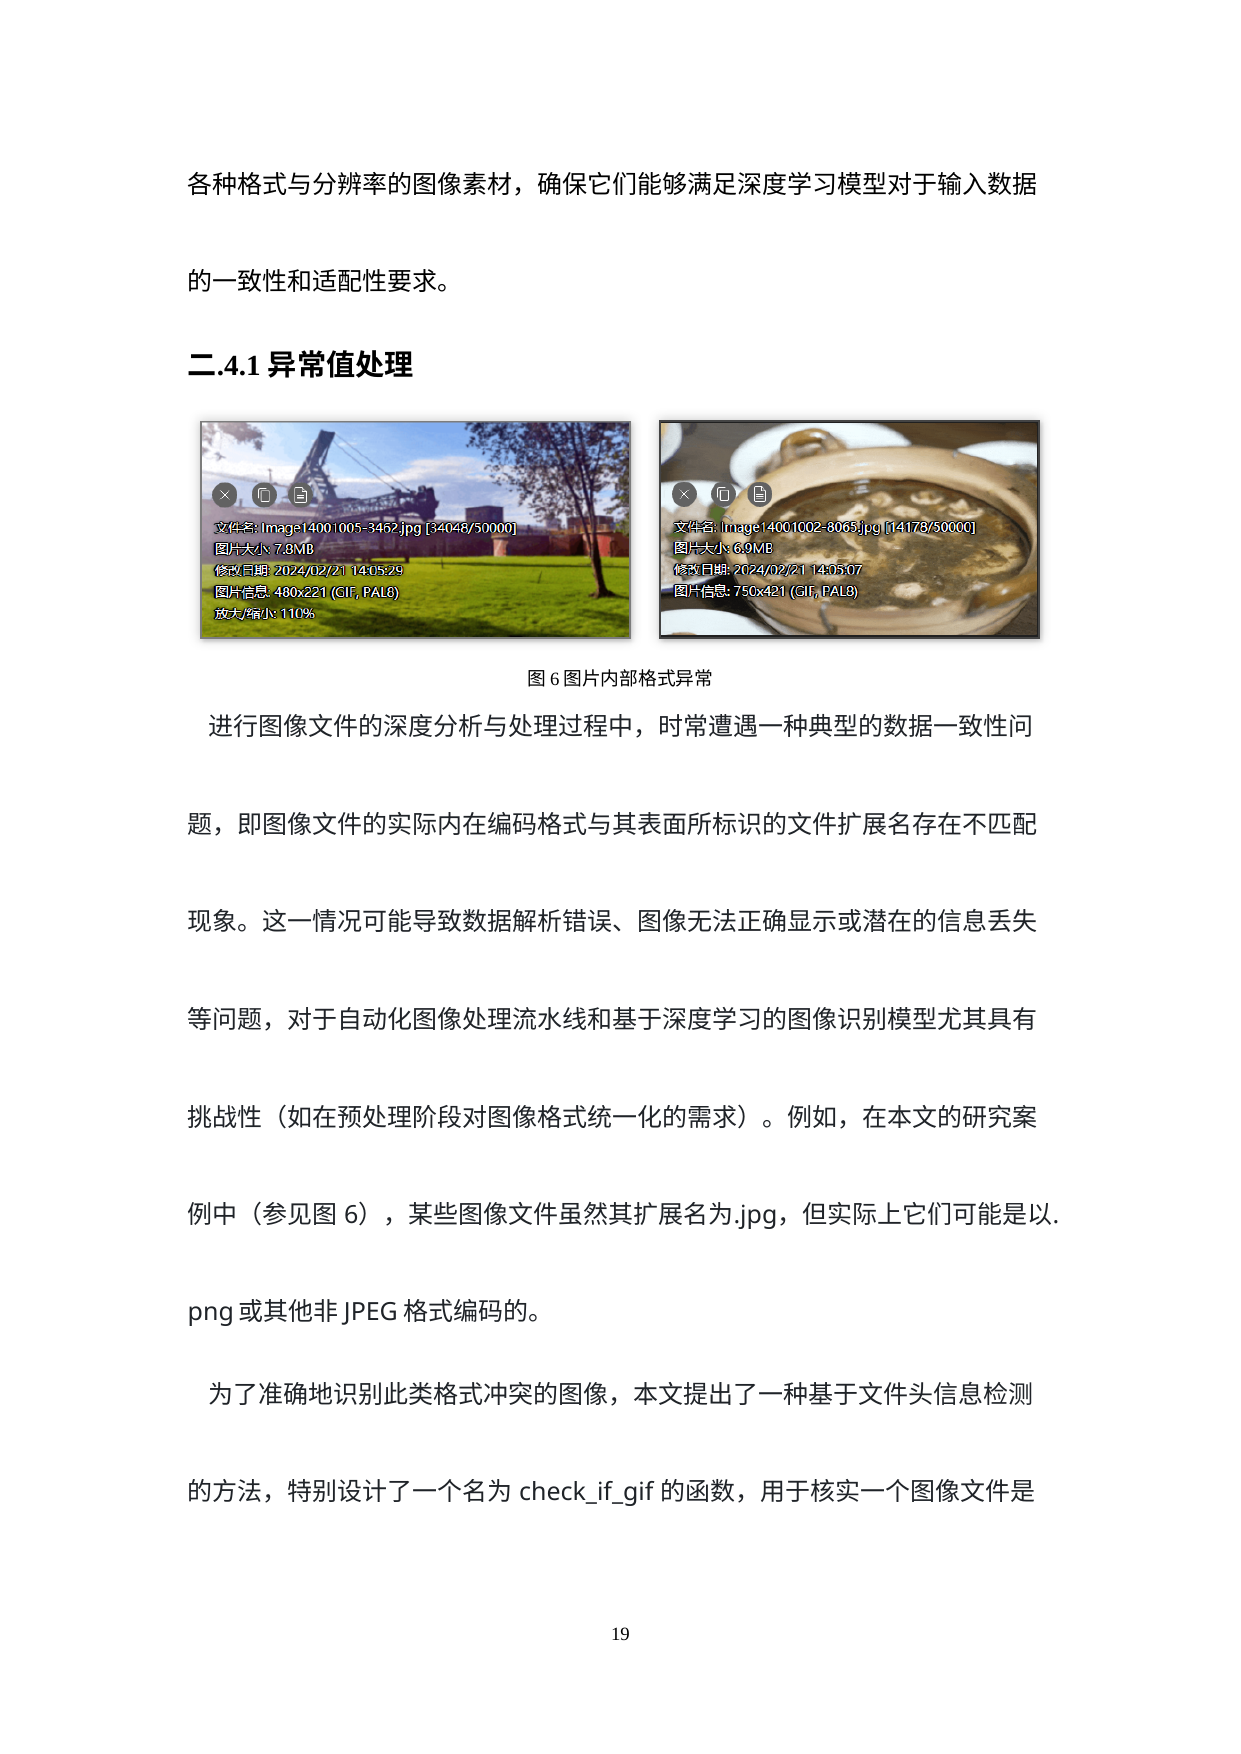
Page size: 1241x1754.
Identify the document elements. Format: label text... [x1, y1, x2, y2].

text 进行图像文件的深度分析与处理过程中，时常遭遇一种典型的数据一致性问题，即图像文件的实际内在编码格式与其表面所标识的文件扩展名存在不匹配现象。这一情况可能导致数据解析错误、图像无法正确显示或潜在的信息丢失等问题，对于自动化图像处理流水线和基于深度学习的图像识别模型尤其具有挑战性（如在预处理阶段对图像格式统一化的需求）。例如，在本文的研究案例中（参见图 6），某些图像文件虽然其扩展名为.jpg，但实际上它们可能是以.png或其他非JPEG格式编码的。 [187, 693, 1053, 1343]
text 图 6图片内部格式异常 [187, 661, 1053, 693]
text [187, 150, 1053, 312]
subtitle 异常值处理 [187, 331, 1053, 396]
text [187, 1360, 1053, 1523]
picture [187, 406, 1052, 651]
